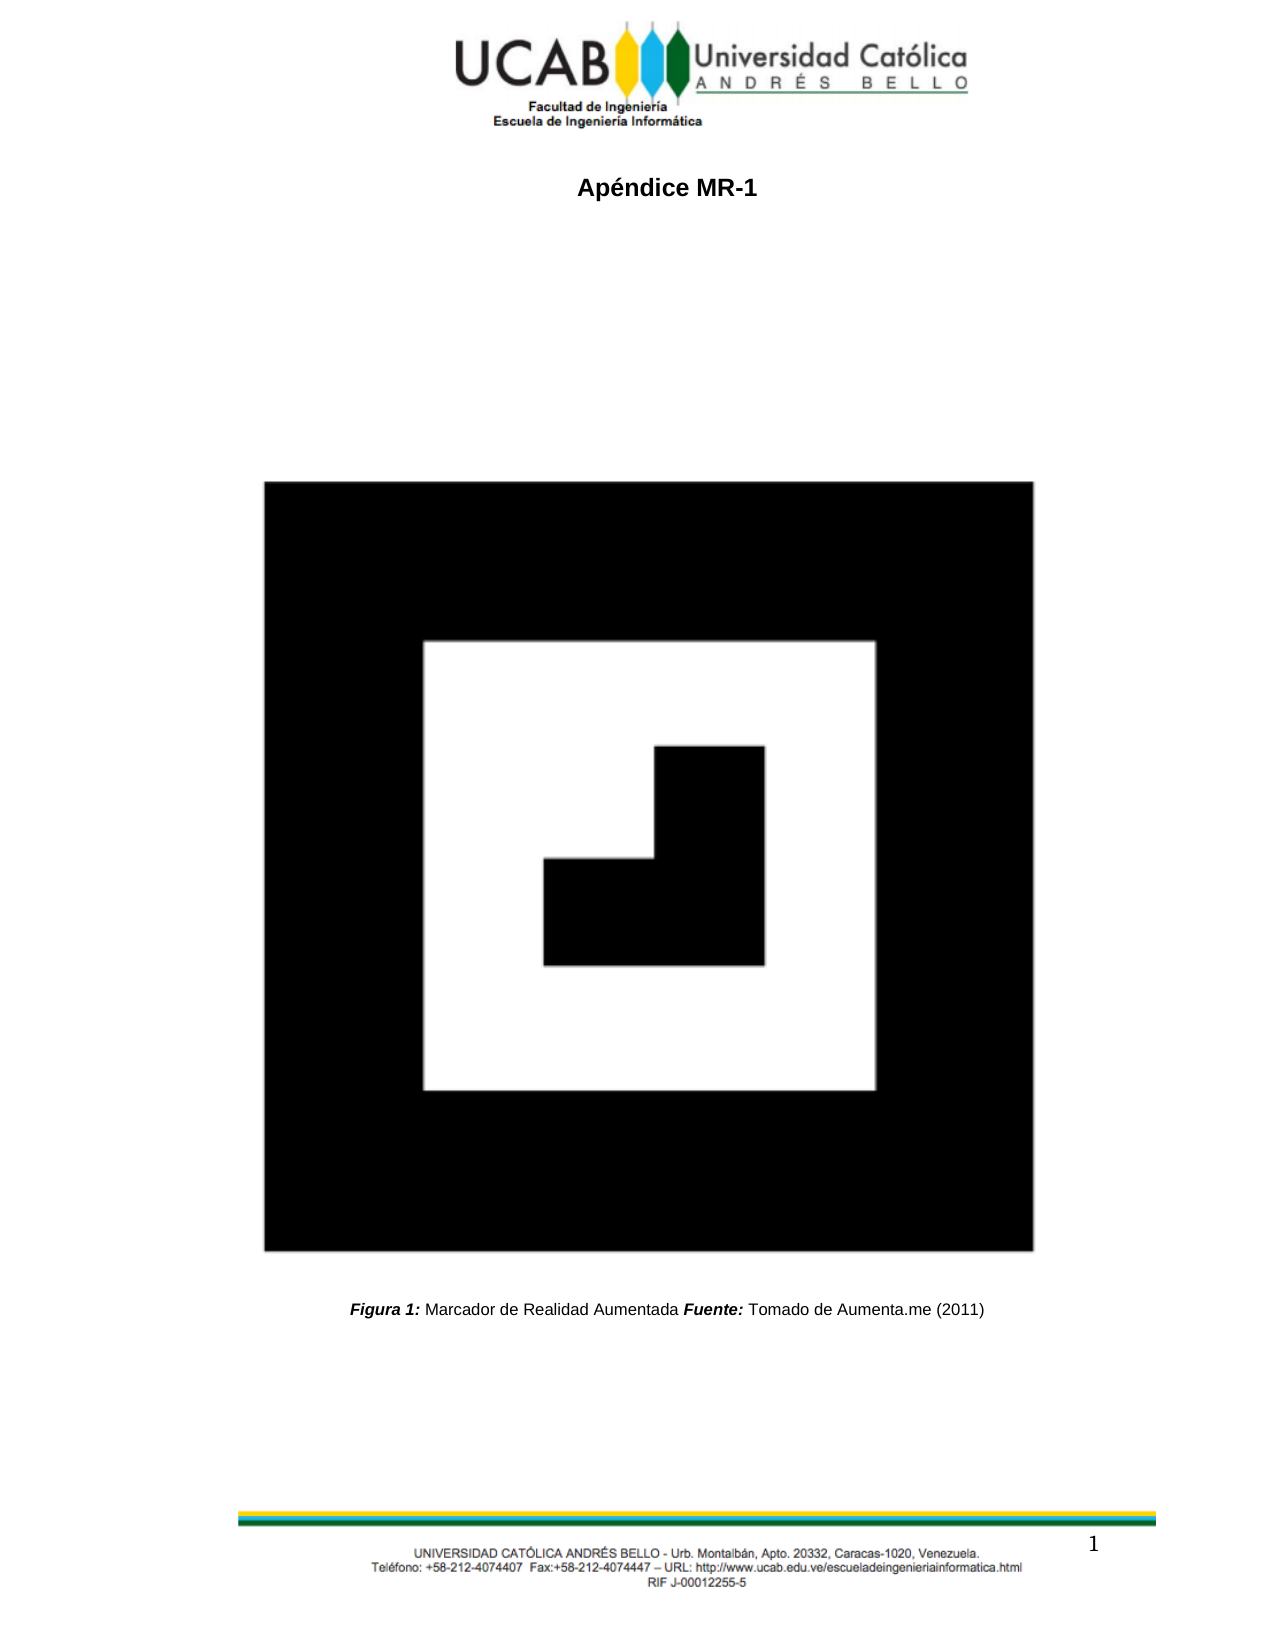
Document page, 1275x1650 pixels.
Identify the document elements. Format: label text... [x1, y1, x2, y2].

picture [414, 0, 1033, 144]
picture [236, 1508, 1156, 1595]
subtitle Apéndice MR-1 [236, 173, 1098, 201]
text Figura 1: Marcador de Realidad Aumentada Fuente: Tomado de Aumenta.me (2011) [236, 1300, 1098, 1319]
picture [236, 456, 1069, 1281]
